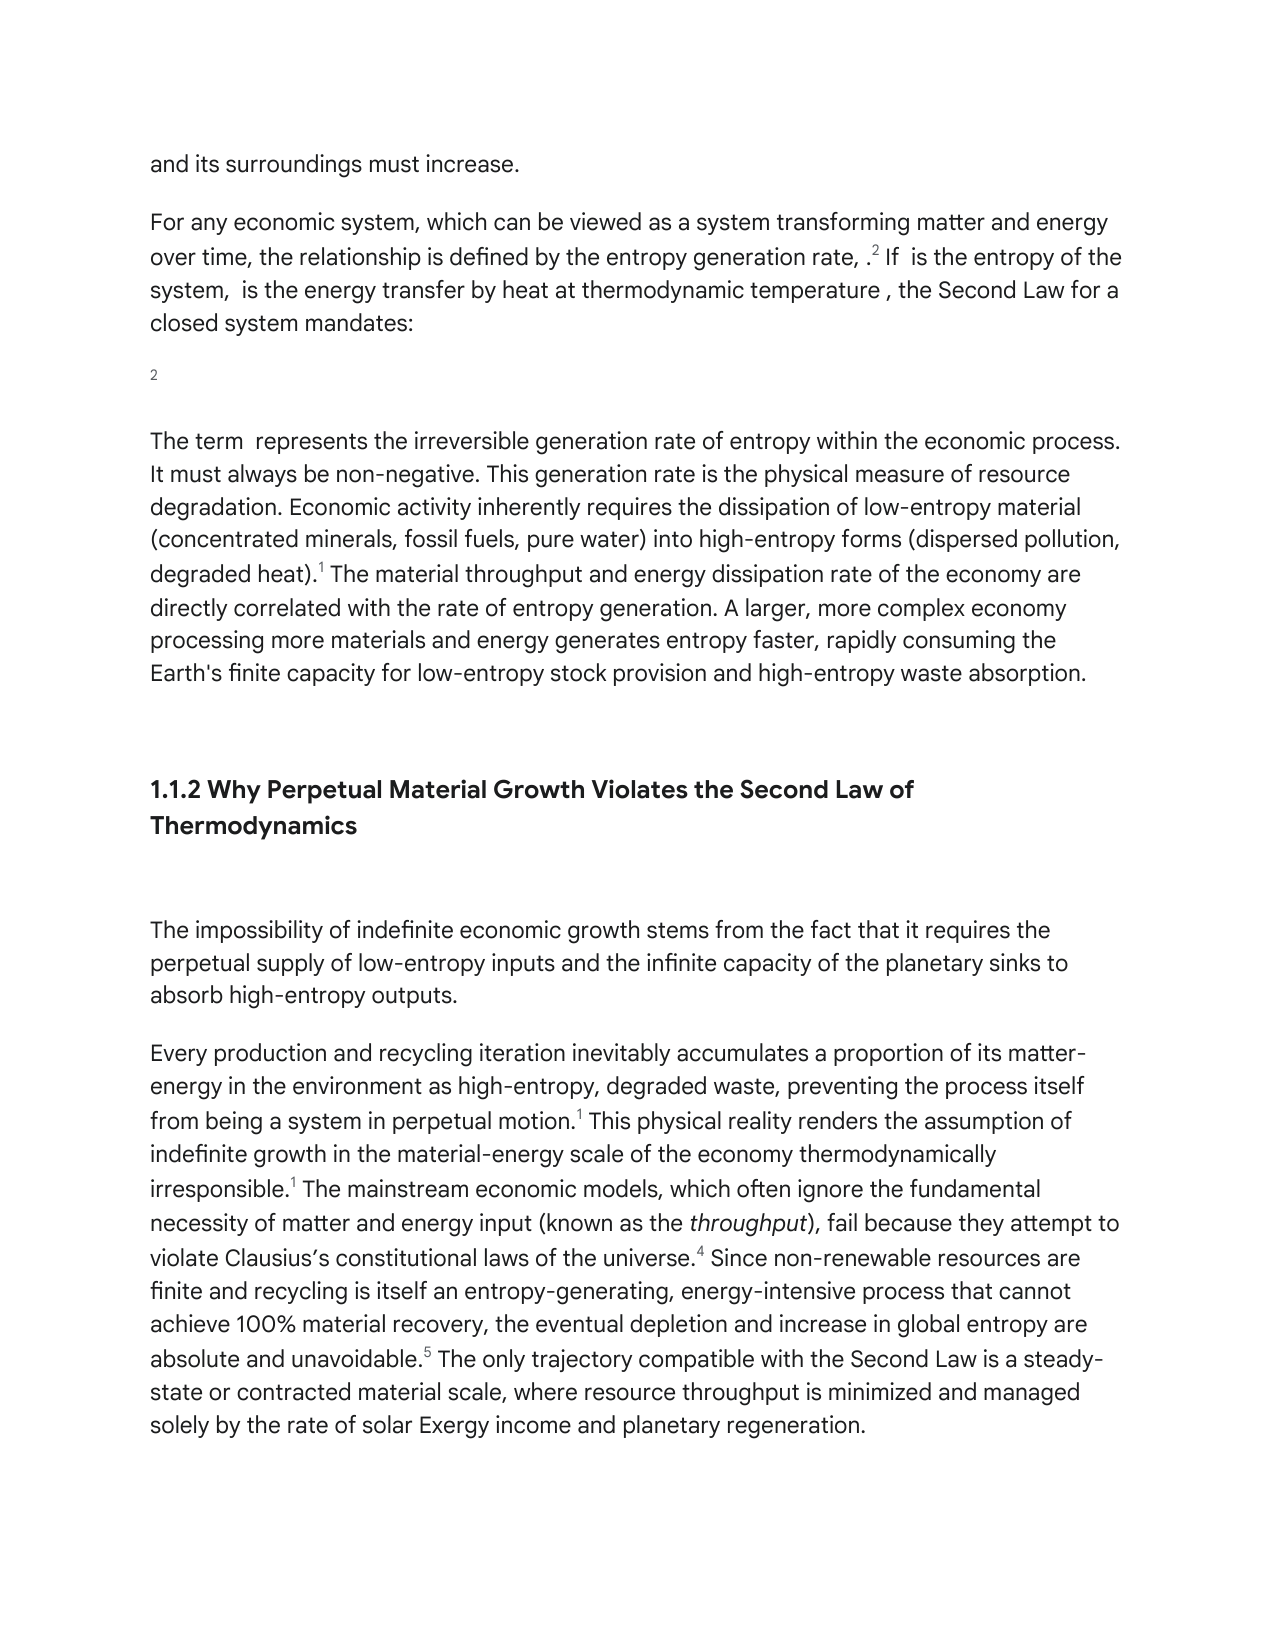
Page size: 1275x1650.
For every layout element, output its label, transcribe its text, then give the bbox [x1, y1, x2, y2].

text For any economic system, which can be viewed as a system transforming matter and energy over time, the relationship is defined by the entropy generation rate, .2 If is the entropy of the system, is the energy transfer by heat at thermodynamic temperature , the Second Law for a closed system mandates: [150, 208, 1125, 338]
subtitle 1.1.2 Why Perpetual Material Growth Violates the Second Law of Thermodynamics [150, 775, 1125, 842]
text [150, 150, 1125, 179]
text Every production and recycling iteration inevitably accumulates a proportion of its matter-energy in the environment as high-entropy, degraded waste, preventing the process itself from being a system in perpetual motion.1 This physical reality renders the assumption of indefinite growth in the material-energy scale of the economy thermodynamically irresponsible.1 The mainstream economic models, which often ignore the fundamental necessity of matter and energy input (known as the throughput), fail because they attempt to violate Clausius’s constitutional laws of the universe.4 Since non-renewable resources are finite and recycling is itself an entropy-generating, energy-intensive process that cannot achieve 100% material recovery, the eventual depletion and increase in global entropy are absolute and unavoidable.5 The only trajectory compatible with the Second Law is a steady-state or contracted material scale, where resource throughput is minimized and managed solely by the rate of solar Exergy income and planetary regeneration. [150, 1039, 1125, 1440]
text The term represents the irreversible generation rate of entropy within the economic process. It must always be non-negative. This generation rate is the physical measure of resource degradation. Economic activity inherently requires the dissipation of low-entropy material (concentrated minerals, fossil fuels, pure water) into high-entropy forms (dispersed pollution, degraded heat).1 The material throughput and energy dissipation rate of the economy are directly correlated with the rate of entropy generation. A larger, more complex economy processing more materials and energy generates entropy faster, rapidly consuming the Earth's finite capacity for low-entropy stock provision and high-entropy waste absorption. [150, 427, 1125, 688]
text The impossibility of indefinite economic growth stems from the fact that it requires the perpetual supply of low-entropy inputs and the infinite capacity of the planetary sinks to absorb high-entropy outputs. [150, 916, 1125, 1011]
text 2 [150, 367, 1125, 398]
